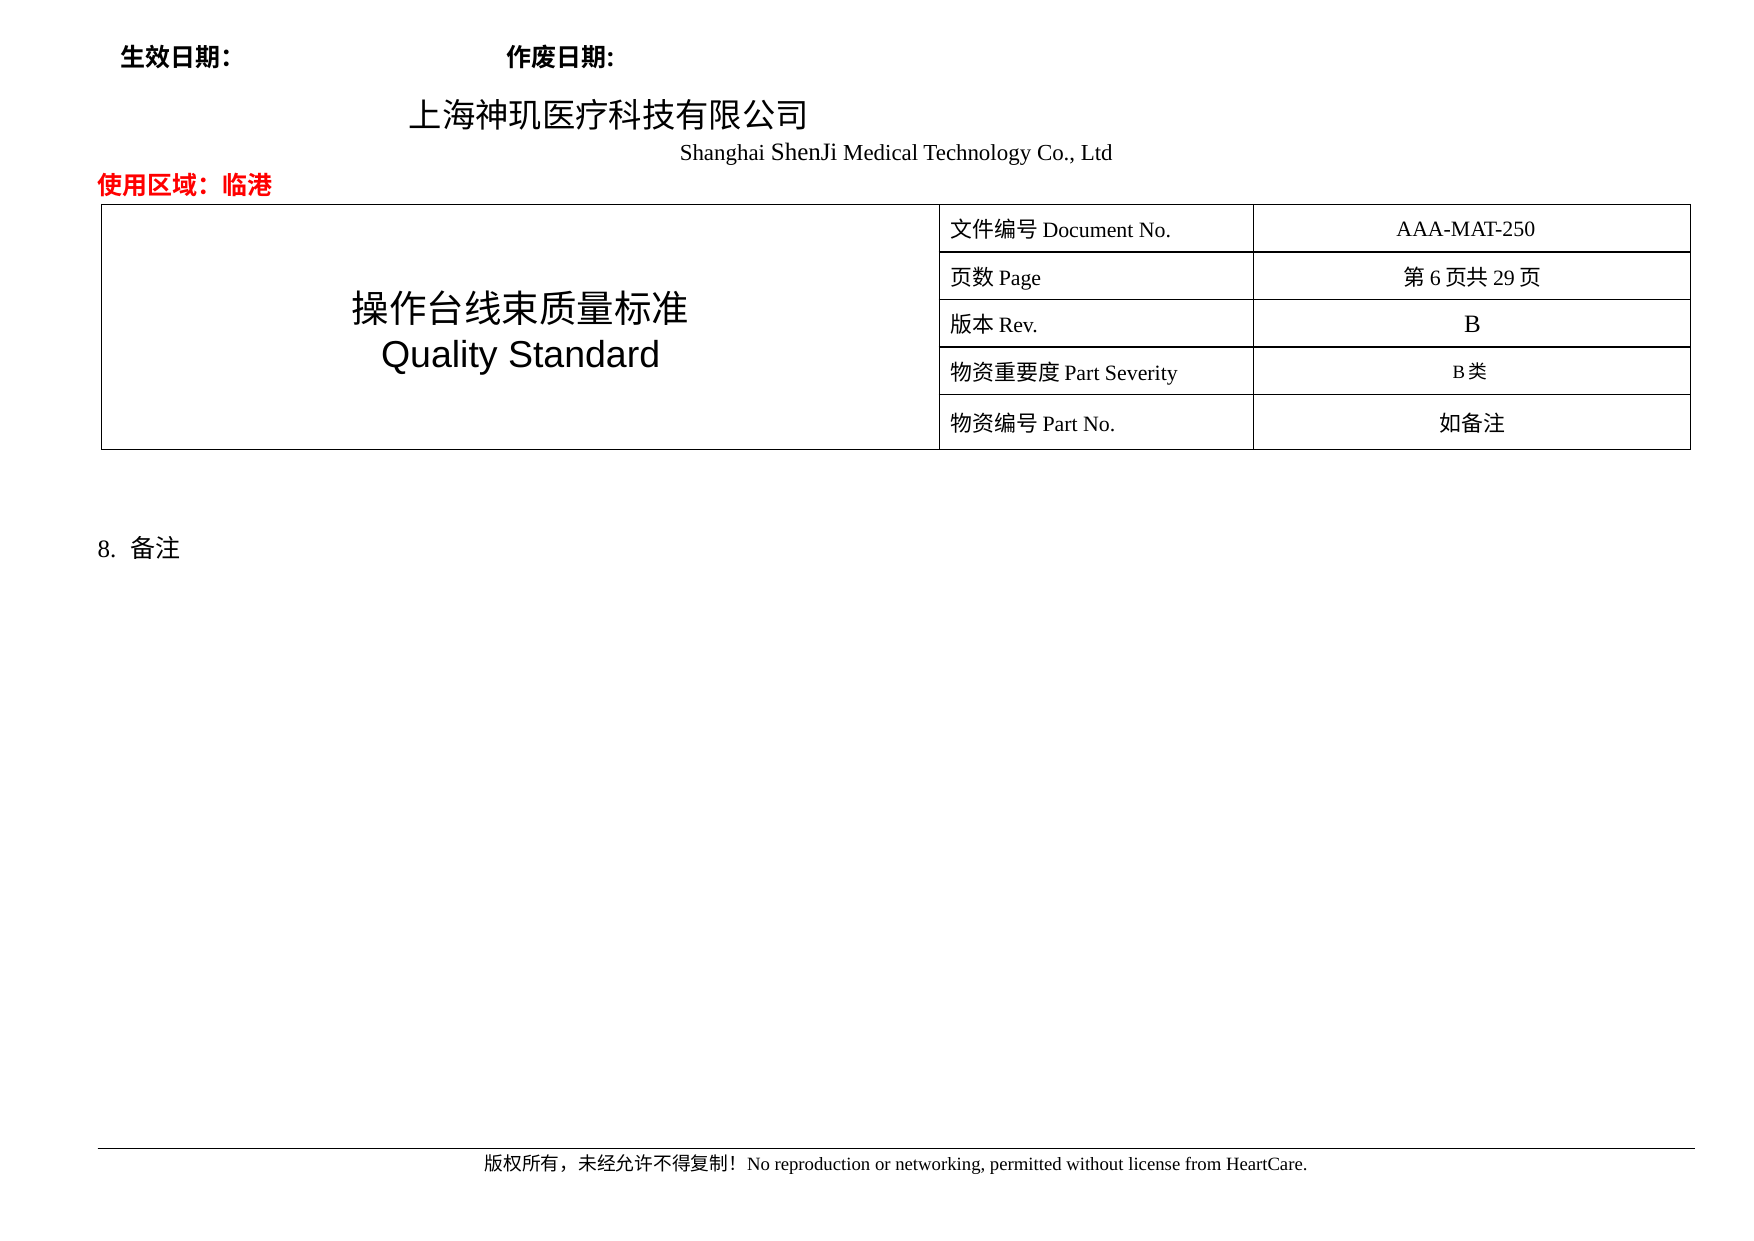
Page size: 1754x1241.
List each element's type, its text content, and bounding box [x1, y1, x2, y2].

list 备注 [97, 514, 1711, 579]
